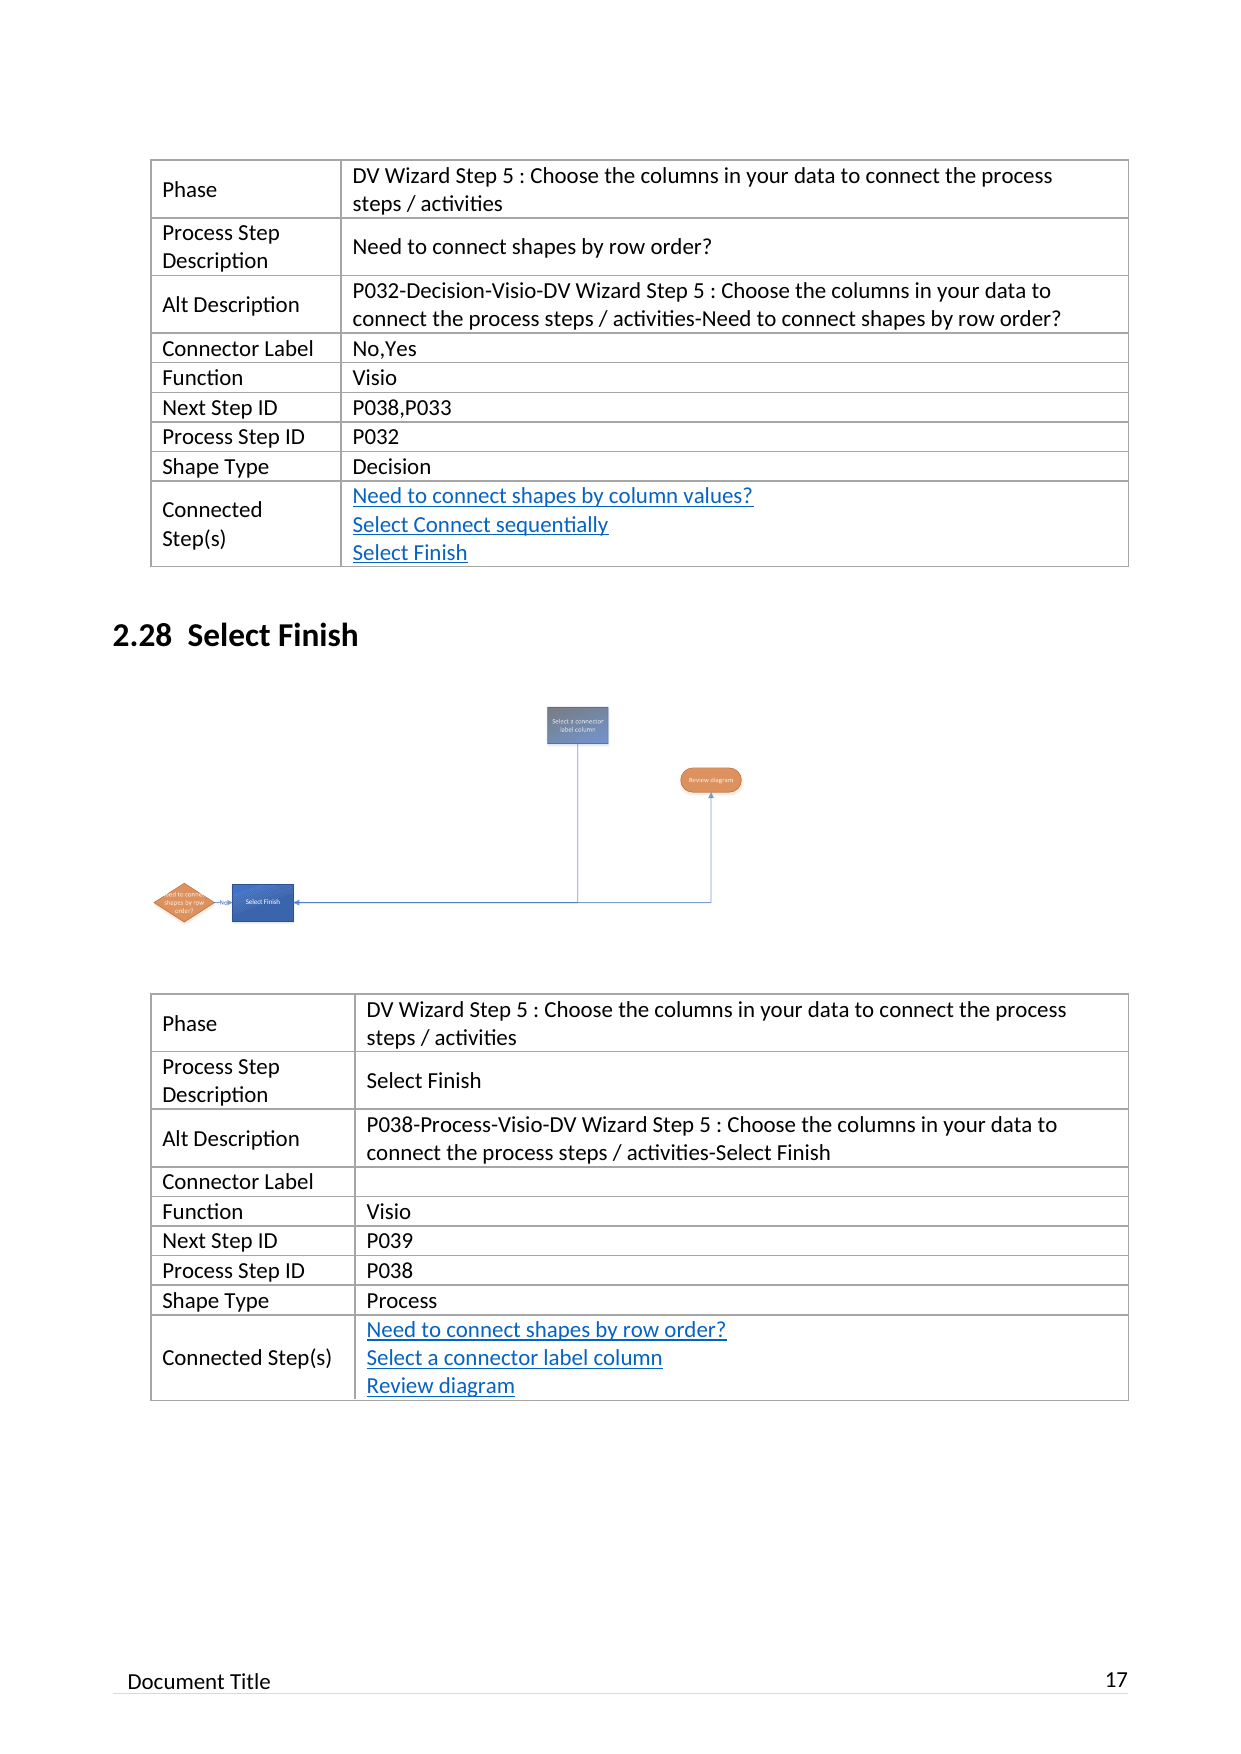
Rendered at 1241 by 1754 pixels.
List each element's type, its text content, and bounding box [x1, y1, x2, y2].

table_cell P032-Decision-Visio-DV Wizard Step 5 : Choose the columns in your data to connect the process steps / activities-Need to connect shapes by row order? [342, 276, 1128, 332]
table_cell P038,P033 [342, 393, 1128, 421]
table_cell Visio [342, 363, 1128, 391]
table_cell [356, 1168, 1128, 1196]
table_cell P038 [356, 1256, 1128, 1284]
table_cell Process [356, 1286, 1128, 1314]
table_cell P038-Process-Visio-DV Wizard Step 5 : Choose the columns in your data to connect the process steps / activities-Select Finish [356, 1110, 1128, 1166]
table_cell Need to connect shapes by row order? Select a connector label column Review diagram [356, 1316, 1128, 1399]
table_cell Function [152, 1197, 354, 1225]
table_cell No,Yes [342, 334, 1128, 362]
table_header Phase [152, 161, 340, 217]
table_cell Connected Step(s) [152, 1316, 354, 1399]
table_cell Function [152, 363, 340, 391]
table_cell Next Step ID [152, 393, 340, 421]
table_cell Next Step ID [152, 1227, 354, 1255]
table_cell Shape Type [152, 452, 340, 480]
table_header Phase [152, 995, 354, 1051]
table_cell P039 [356, 1227, 1128, 1255]
table_cell Alt Description [152, 1110, 354, 1166]
table_cell Process Step ID [152, 1256, 354, 1284]
table_cell Need to connect shapes by column values? Select Connect sequentially Select Finish [342, 482, 1128, 566]
table_header DV Wizard Step 5 : Choose the columns in your data to connect the process steps / activities [342, 161, 1128, 217]
table_cell Decision [342, 452, 1128, 480]
table_cell P032 [342, 423, 1128, 451]
table_cell Visio [356, 1197, 1128, 1225]
table_cell Connector Label [152, 1168, 354, 1196]
table_cell Connector Label [152, 334, 340, 362]
table_header DV Wizard Step 5 : Choose the columns in your data to connect the process steps / activities [356, 995, 1128, 1051]
table_cell Alt Description [152, 276, 340, 332]
table_cell Process Step ID [152, 423, 340, 451]
table_cell Shape Type [152, 1286, 354, 1314]
table_cell Process Step Description [152, 219, 340, 274]
subtitle Select Finish [112, 614, 1128, 655]
table_cell Process Step Description [152, 1052, 354, 1108]
table_cell Need to connect shapes by row order? [342, 219, 1128, 274]
table_cell Select Finish [356, 1052, 1128, 1108]
table_cell Connected Step(s) [152, 482, 340, 566]
